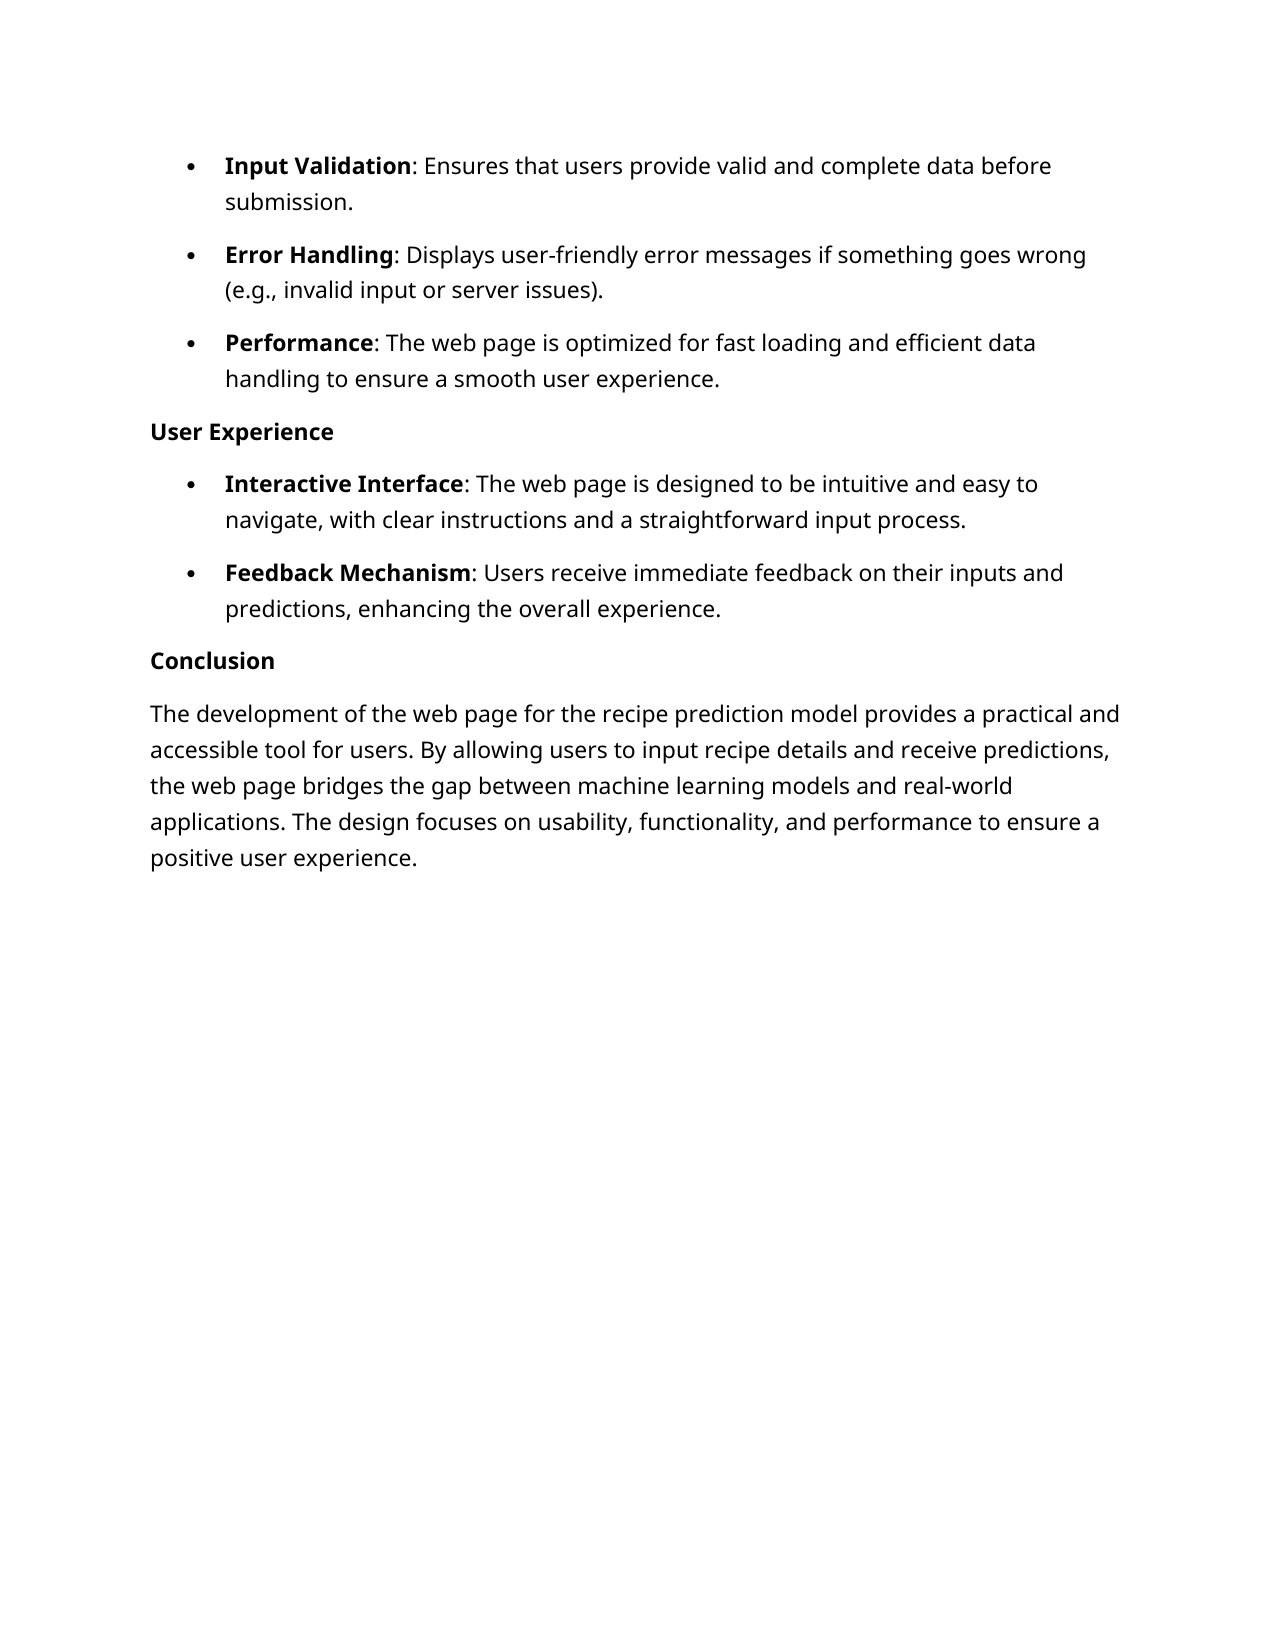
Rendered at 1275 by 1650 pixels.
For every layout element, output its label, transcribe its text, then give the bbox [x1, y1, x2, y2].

list Feedback Mechanism: Users receive immediate feedback on their inputs and predictions, enhancing the overall experience. [187, 609, 1125, 677]
list Interactive Interface: The web page is designed to be intuitive and easy to navigate, with clear instructions and a straightforward input process. [187, 521, 1125, 588]
list Input Validation: Ensures that users provide valid and complete data before submission. [187, 203, 1125, 270]
list Performance: The web page is optimized for fast loading and efficient data handling to ensure a smooth user experience. [187, 380, 1125, 447]
list Error Handling: Displays user-friendly error messages if something goes wrong (e.g., invalid input or server issues). [187, 291, 1125, 358]
text User Experience [150, 468, 1125, 499]
text The development of the web page for the recipe prediction model provides a practical and accessible tool for users. By allowing users to input recipe details and receive predictions, the web page bridges the gap between machine learning models and real-world applications. The design focuses on usability, functionality, and performance to ensure a positive user experience. [150, 751, 1125, 926]
text Conclusion [150, 698, 1125, 729]
text Functionality [150, 150, 1125, 181]
